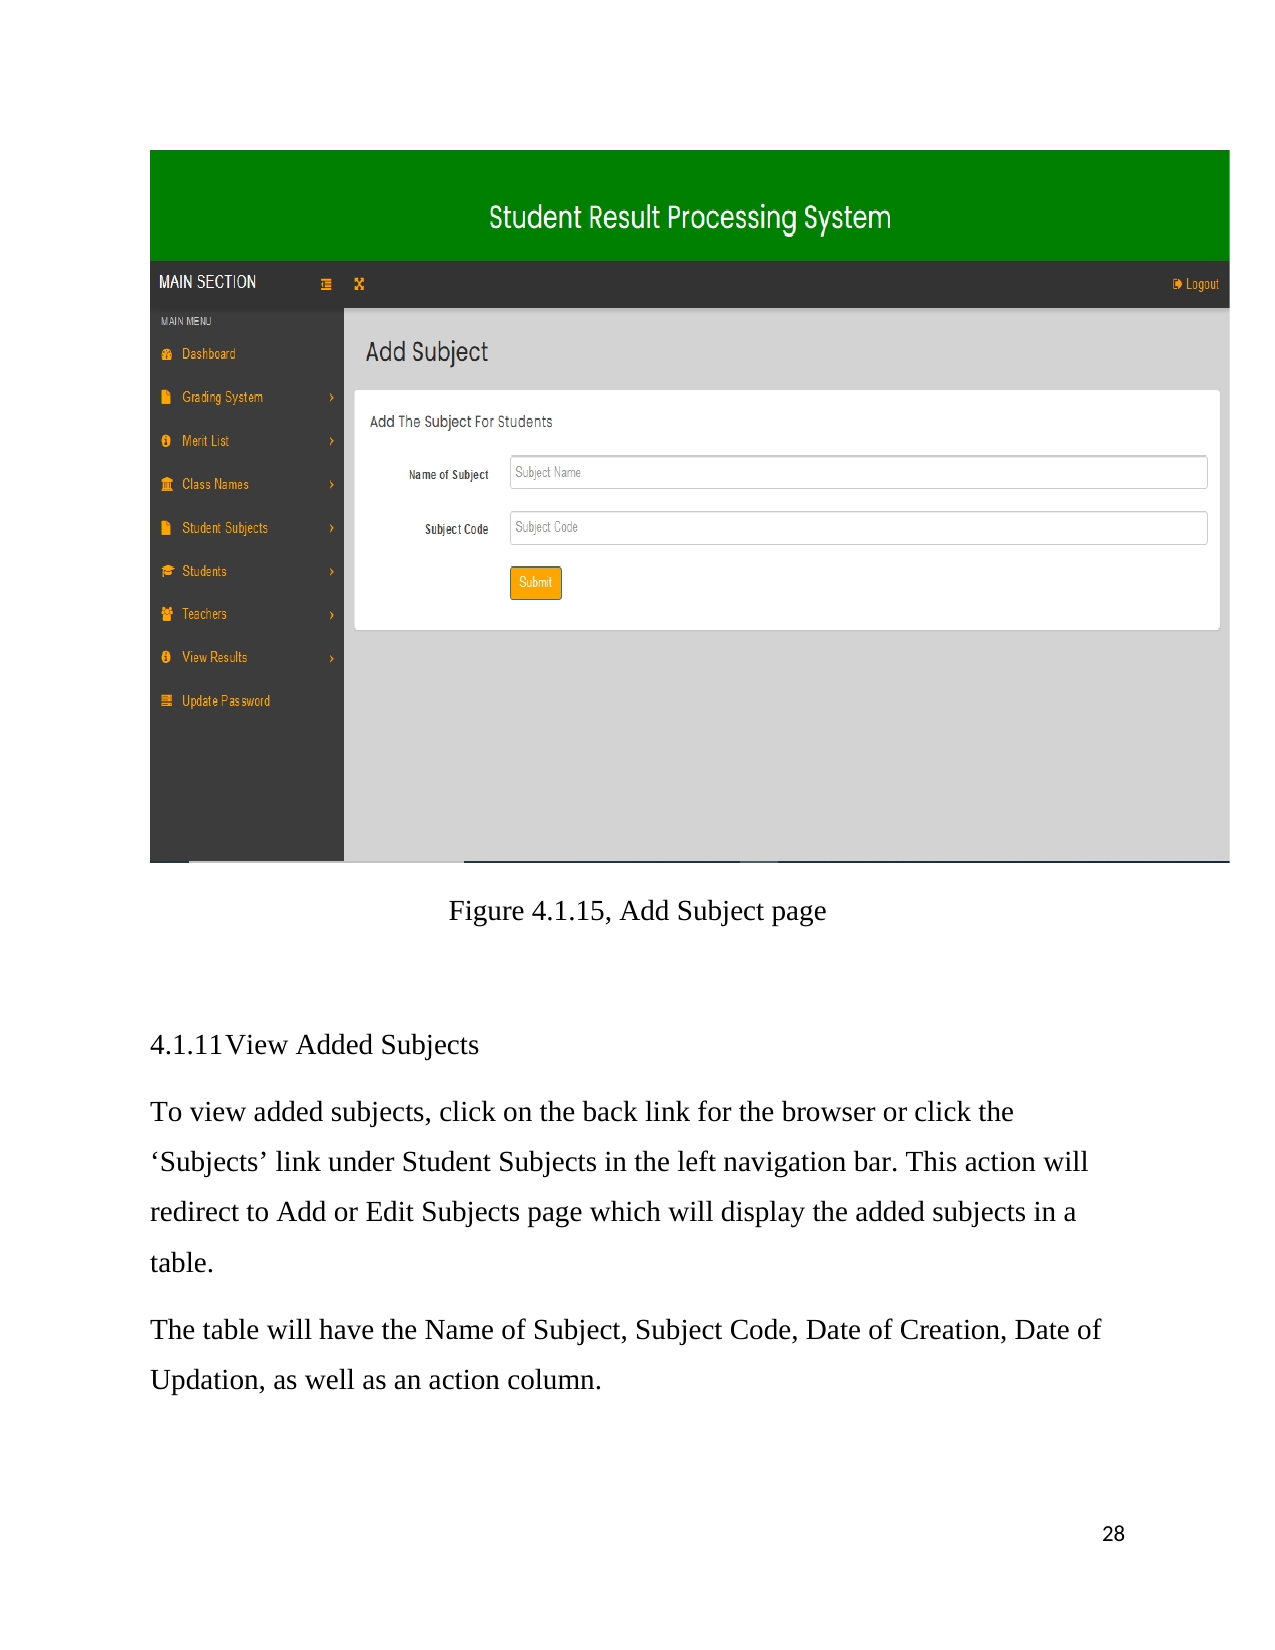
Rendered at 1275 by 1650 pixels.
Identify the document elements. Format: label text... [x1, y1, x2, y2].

text 4.1.11 View Added Subjects [150, 1027, 1125, 1061]
picture [150, 150, 1230, 863]
text The table will have the Name of Subject, Subject Code, Date of Creation, Date of Updation, as well as an action column. [150, 1312, 1125, 1396]
text Figure 4.1.15, Add Subject page [150, 893, 1125, 927]
text To view added subjects, click on the back link for the browser or click the ‘Subjects’ link under Student Subjects in the left navigation bar. This action will redirect to Add or Edit Subjects page which will display the added subjects in a table. [150, 1094, 1125, 1278]
